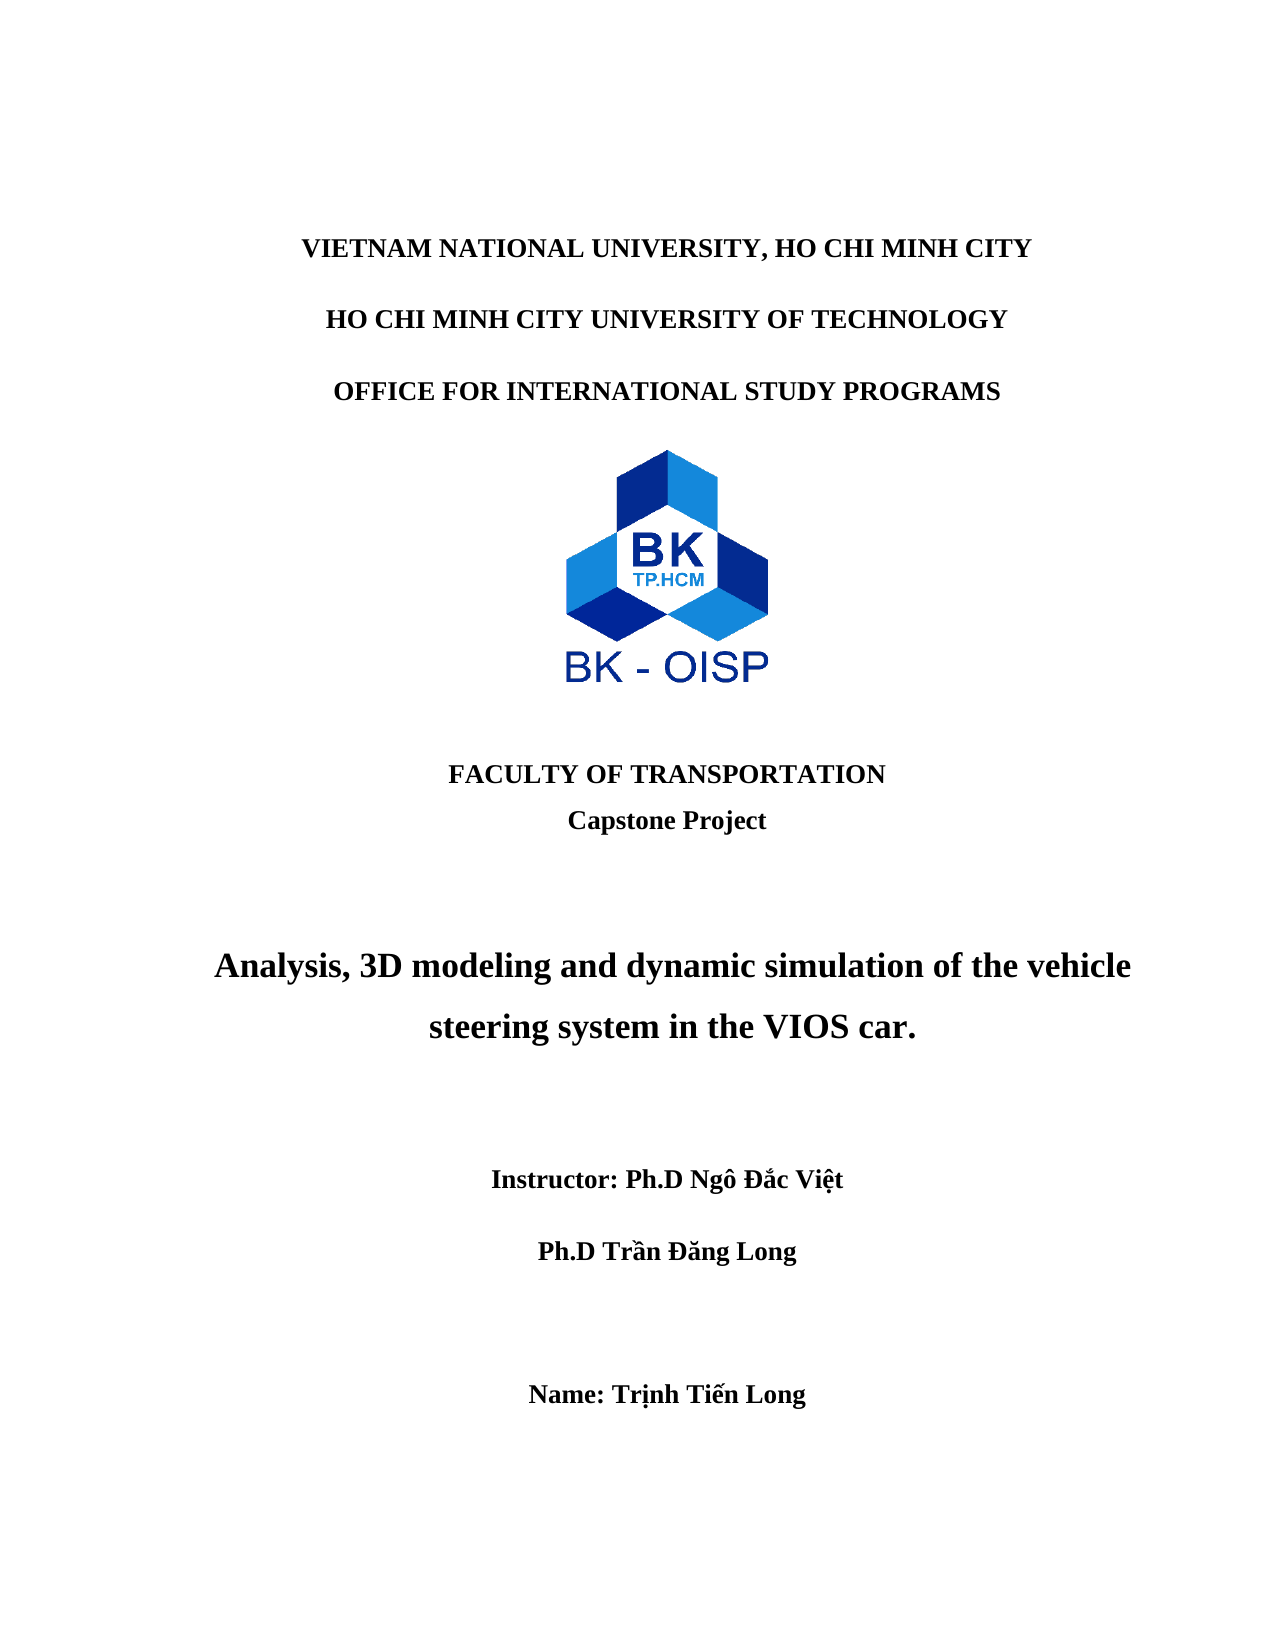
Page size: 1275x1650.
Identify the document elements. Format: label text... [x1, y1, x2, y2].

text OFFICE FOR INTERNATIONAL STUDY PROGRAMS [177, 375, 1157, 406]
text steering system in the VIOS car. [177, 1006, 1157, 1046]
text FACULTY OF TRANSPORTATION [177, 447, 1157, 789]
picture [562, 446, 772, 702]
text Analysis, 3D modeling and dynamic simulation of the vehicle [177, 944, 1157, 985]
text VIETNAM NATIONAL UNIVERSITY, HO CHI MINH CITY [177, 232, 1157, 263]
text Capstone Project [177, 804, 1157, 836]
text Name: Trịnh Tiến Long [177, 1378, 1157, 1410]
text Ph.D Trần Đăng Long [177, 1235, 1157, 1266]
text Instructor: Ph.D Ngô Đắc Việt [177, 1163, 1157, 1195]
text HO CHI MINH CITY UNIVERSITY OF TECHNOLOGY [177, 303, 1157, 334]
